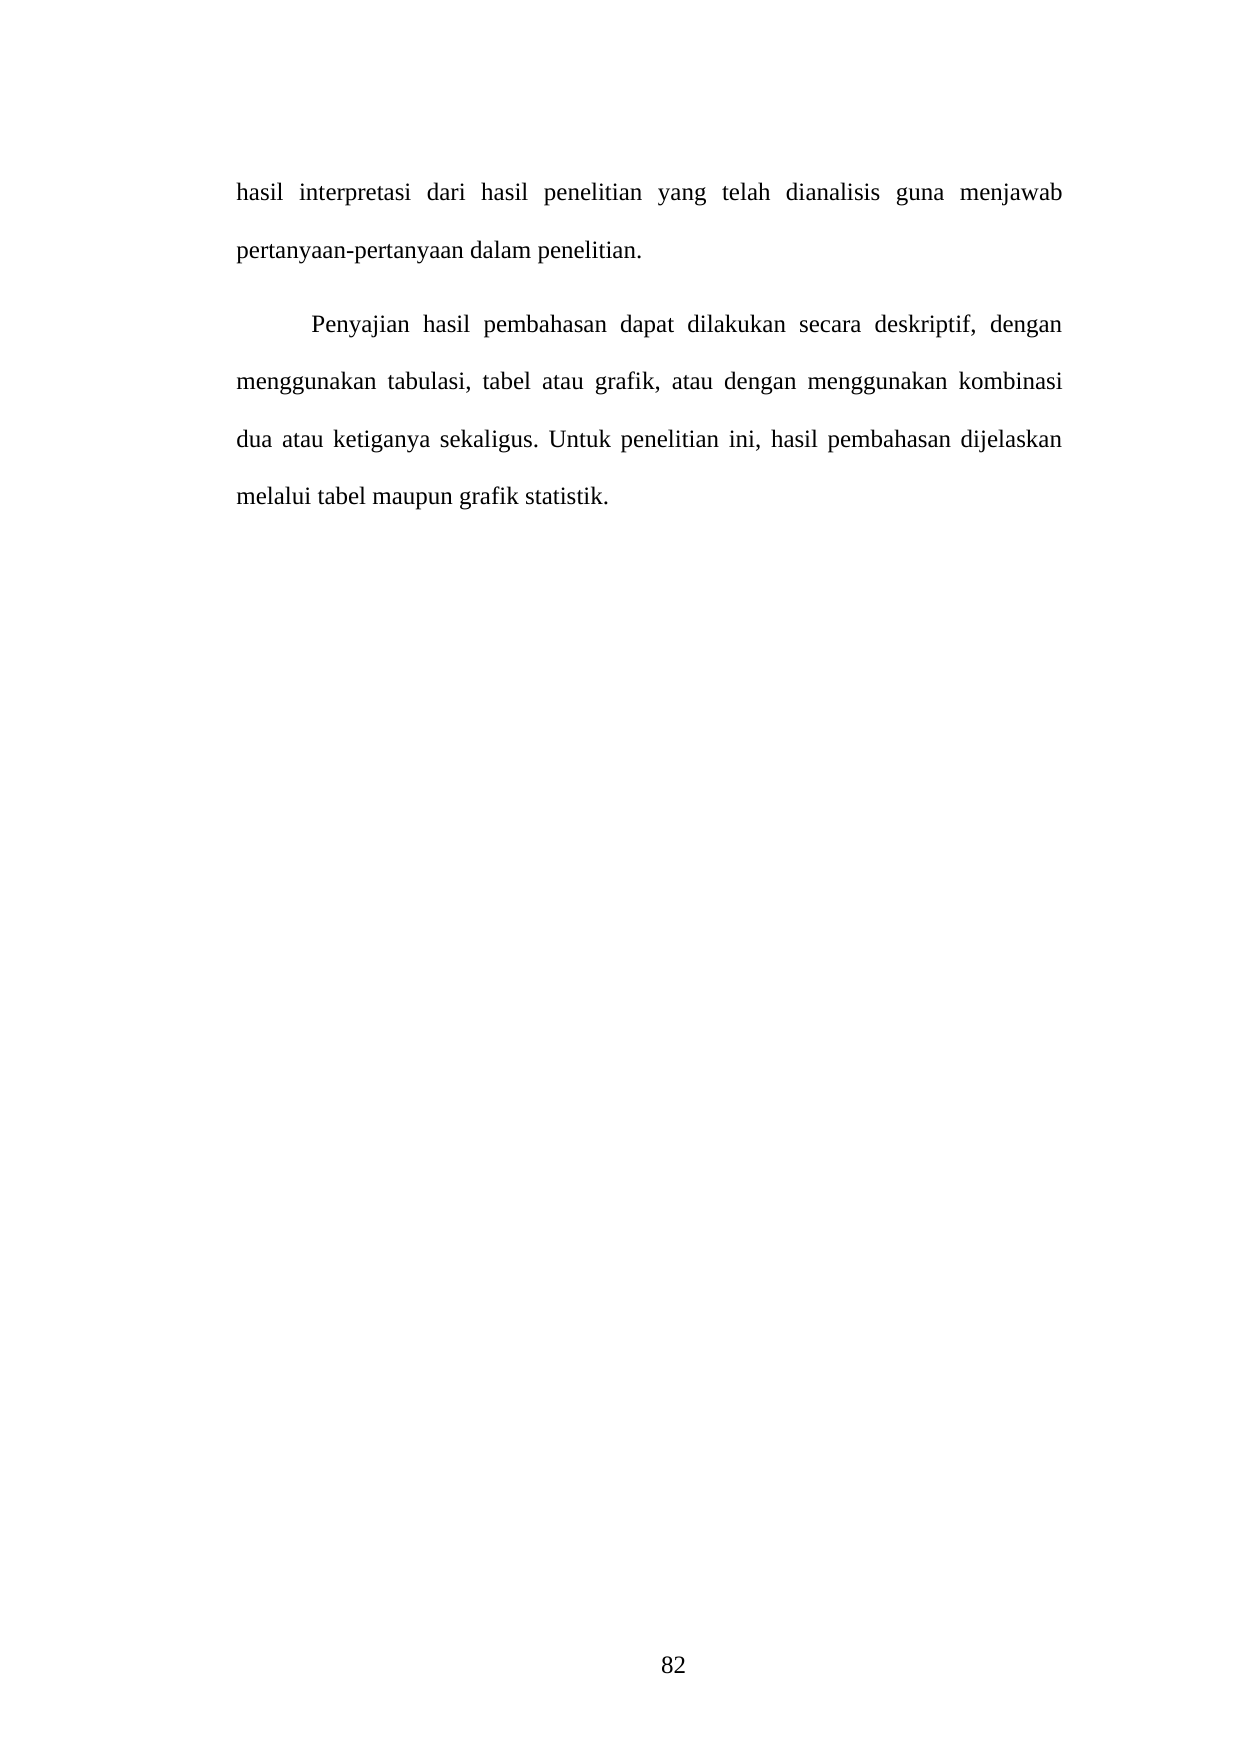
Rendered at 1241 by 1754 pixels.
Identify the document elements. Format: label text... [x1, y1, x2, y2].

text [236, 177, 1063, 263]
text Penyajian hasil pembahasan dapat dilakukan secara deskriptif, dengan menggunakan tabulasi, tabel atau grafik, atau dengan menggunakan kombinasi dua atau ketiganya sekaligus. Untuk penelitian ini, hasil pembahasan dijelaskan melalui tabel maupun grafik statistik. [236, 309, 1063, 510]
